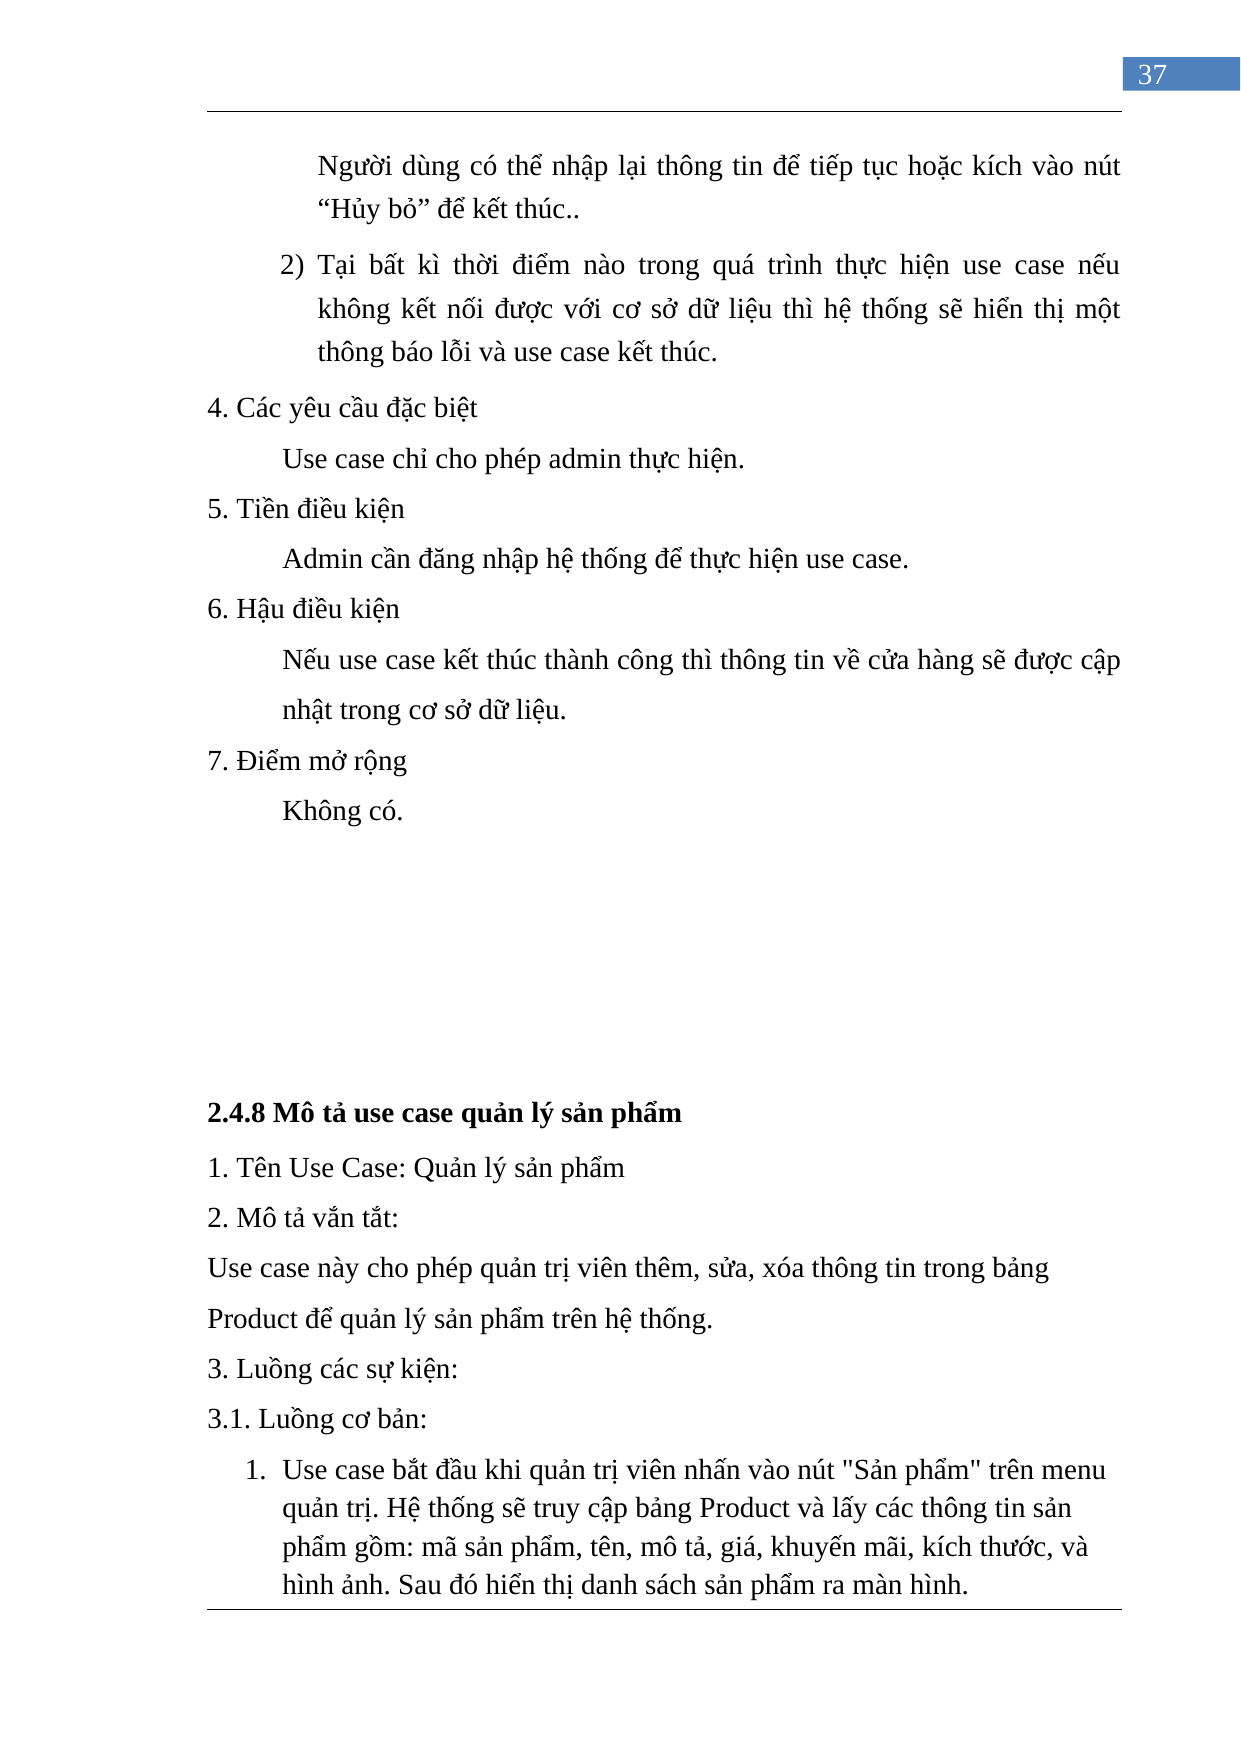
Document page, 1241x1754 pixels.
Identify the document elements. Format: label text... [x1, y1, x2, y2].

text 2) Tại bất kì thời điểm nào trong quá trình thực hiện use case nếu không kết nối được với cơ sở dữ liệu thì hệ thống sẽ hiển thị một thông báo lỗi và use case kết thúc. [280, 247, 1122, 368]
text 2.4.8 Mô tả use case quản lý sản phẩm [207, 1095, 1122, 1128]
text 6. Hậu điều kiện [207, 592, 1122, 625]
text 5. Tiền điều kiện [207, 491, 1122, 524]
text Use case này cho phép quản trị viên thêm, sửa, xóa thông tin trong bảng Product để quản lý sản phẩm trên hệ thống. [207, 1251, 1122, 1334]
text Nếu use case kết thúc thành công thì thông tin về cửa hàng sẽ được cập nhật trong cơ sở dữ liệu. [282, 642, 1122, 726]
text 3. Luồng các sự kiện: [207, 1351, 1122, 1385]
text 4. Các yêu cầu đặc biệt [207, 390, 1122, 424]
text Admin cần đăng nhập hệ thống để thực hiện use case. [282, 541, 1122, 575]
text Không có. [207, 793, 1122, 826]
text 3.1. Luồng cơ bản: [207, 1402, 1122, 1435]
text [280, 148, 1122, 225]
list Use case bắt đầu khi quản trị viên nhấn vào nút "Sản phẩm" trên menu quản trị. Hệ thống sẽ truy cập bảng Product và lấy các thông tin sản phẩm gồm: mã sản phẩm, tên, mô tả, giá, khuyến mãi, kích thước, và hình ảnh. Sau đó hiển thị danh sách sản phẩm ra màn hình. [244, 1452, 1122, 1601]
text 2. Mô tả vắn tắt: [207, 1200, 1122, 1234]
text 1. Tên Use Case: Quản lý sản phẩm [207, 1150, 1122, 1183]
text Use case chỉ cho phép admin thực hiện. [282, 441, 1122, 474]
text 7. Điểm mở rộng [207, 743, 1122, 776]
